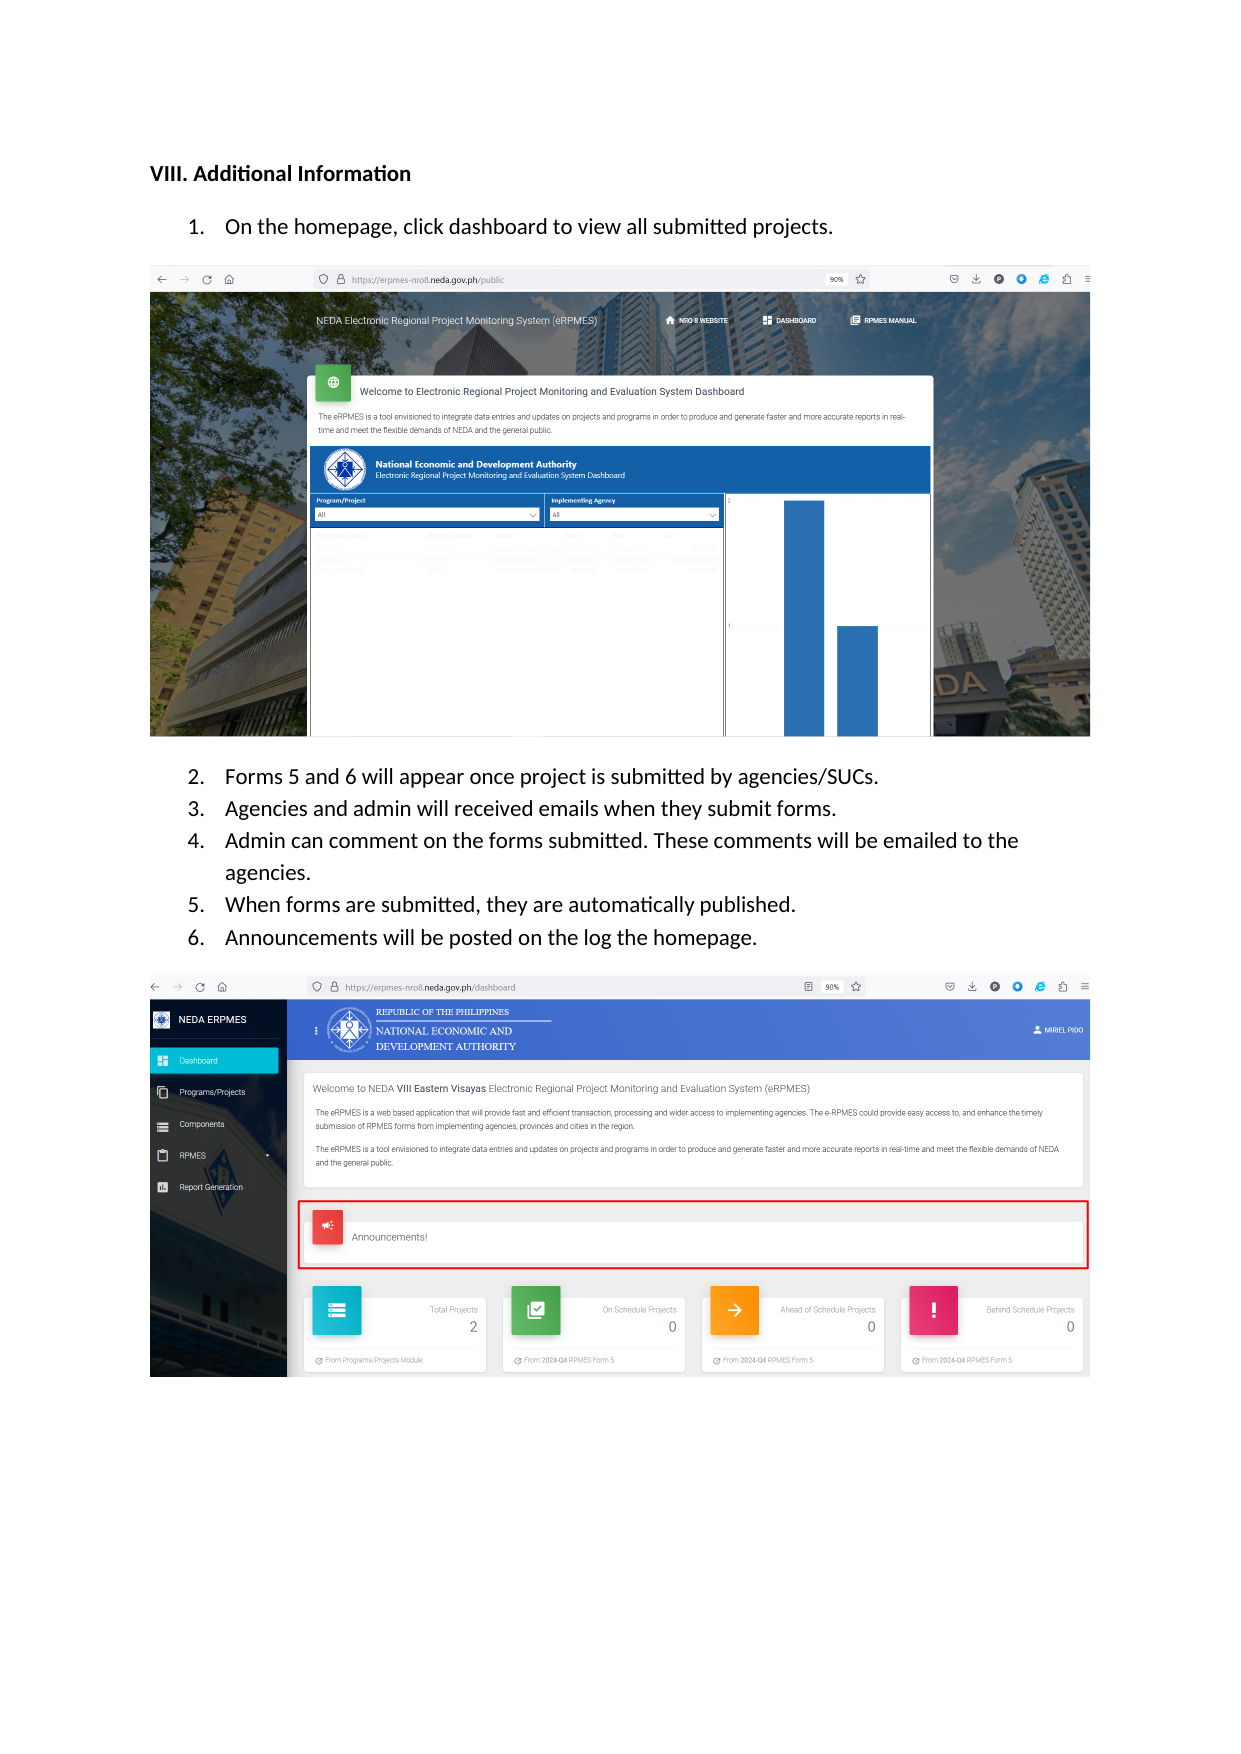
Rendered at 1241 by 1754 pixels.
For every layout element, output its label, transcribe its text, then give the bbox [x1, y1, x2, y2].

list On the homepage, click dashboard to view all submitted projects. [187, 212, 1090, 240]
list Announcements will be posted on the log the homepage. [187, 923, 1090, 951]
list Forms 5 and 6 will appear once project is submitted by agencies/SUCs. [187, 762, 1090, 790]
list Agencies and admin will received emails when they submit forms. [187, 794, 1090, 822]
picture [150, 975, 1091, 1377]
picture [150, 265, 1091, 737]
list When forms are submitted, they are automatically published. [187, 891, 1090, 919]
text VIII. Additional Information [150, 159, 1090, 187]
list Admin can comment on the forms submitted. These comments will be emailed to the agencies. [187, 826, 1090, 886]
